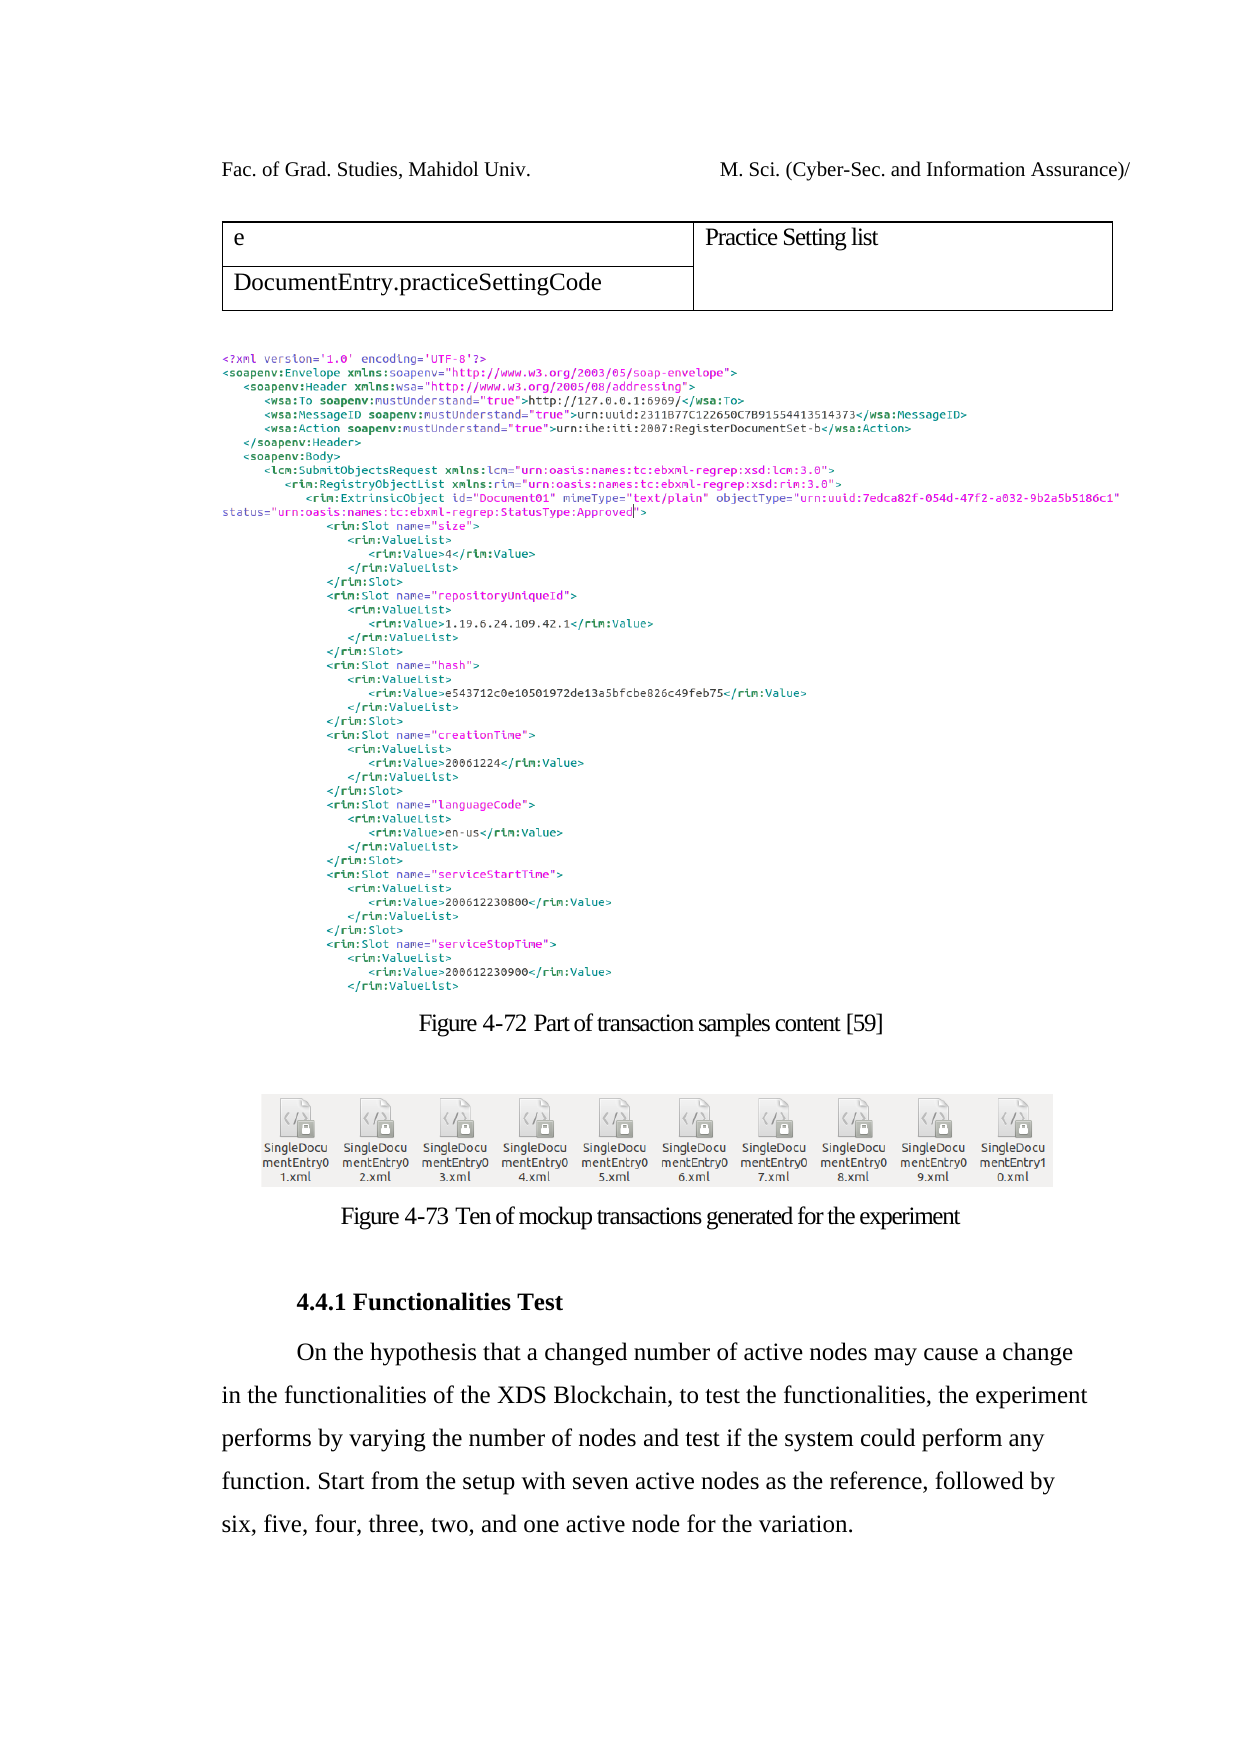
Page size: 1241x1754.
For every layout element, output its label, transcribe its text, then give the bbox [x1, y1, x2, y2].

text On the hypothesis that a changed number of active nodes may cause a change in the functionalities of the XDS Blockchain, to test the functionalities, the experiment performs by varying the number of nodes and test if the system could perform any function. Start from the setup with seven active nodes as the reference, followed by six, five, four, three, two, and one active node for the variation. [221, 1337, 1092, 1538]
picture [221, 353, 1127, 994]
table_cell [694, 223, 1112, 309]
table_cell DocumentEntry.practiceSettingCode [223, 267, 693, 309]
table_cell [223, 223, 693, 266]
subtitle 4.4.1 Functionalities Test [296, 1287, 1092, 1316]
picture [261, 1094, 1053, 1187]
